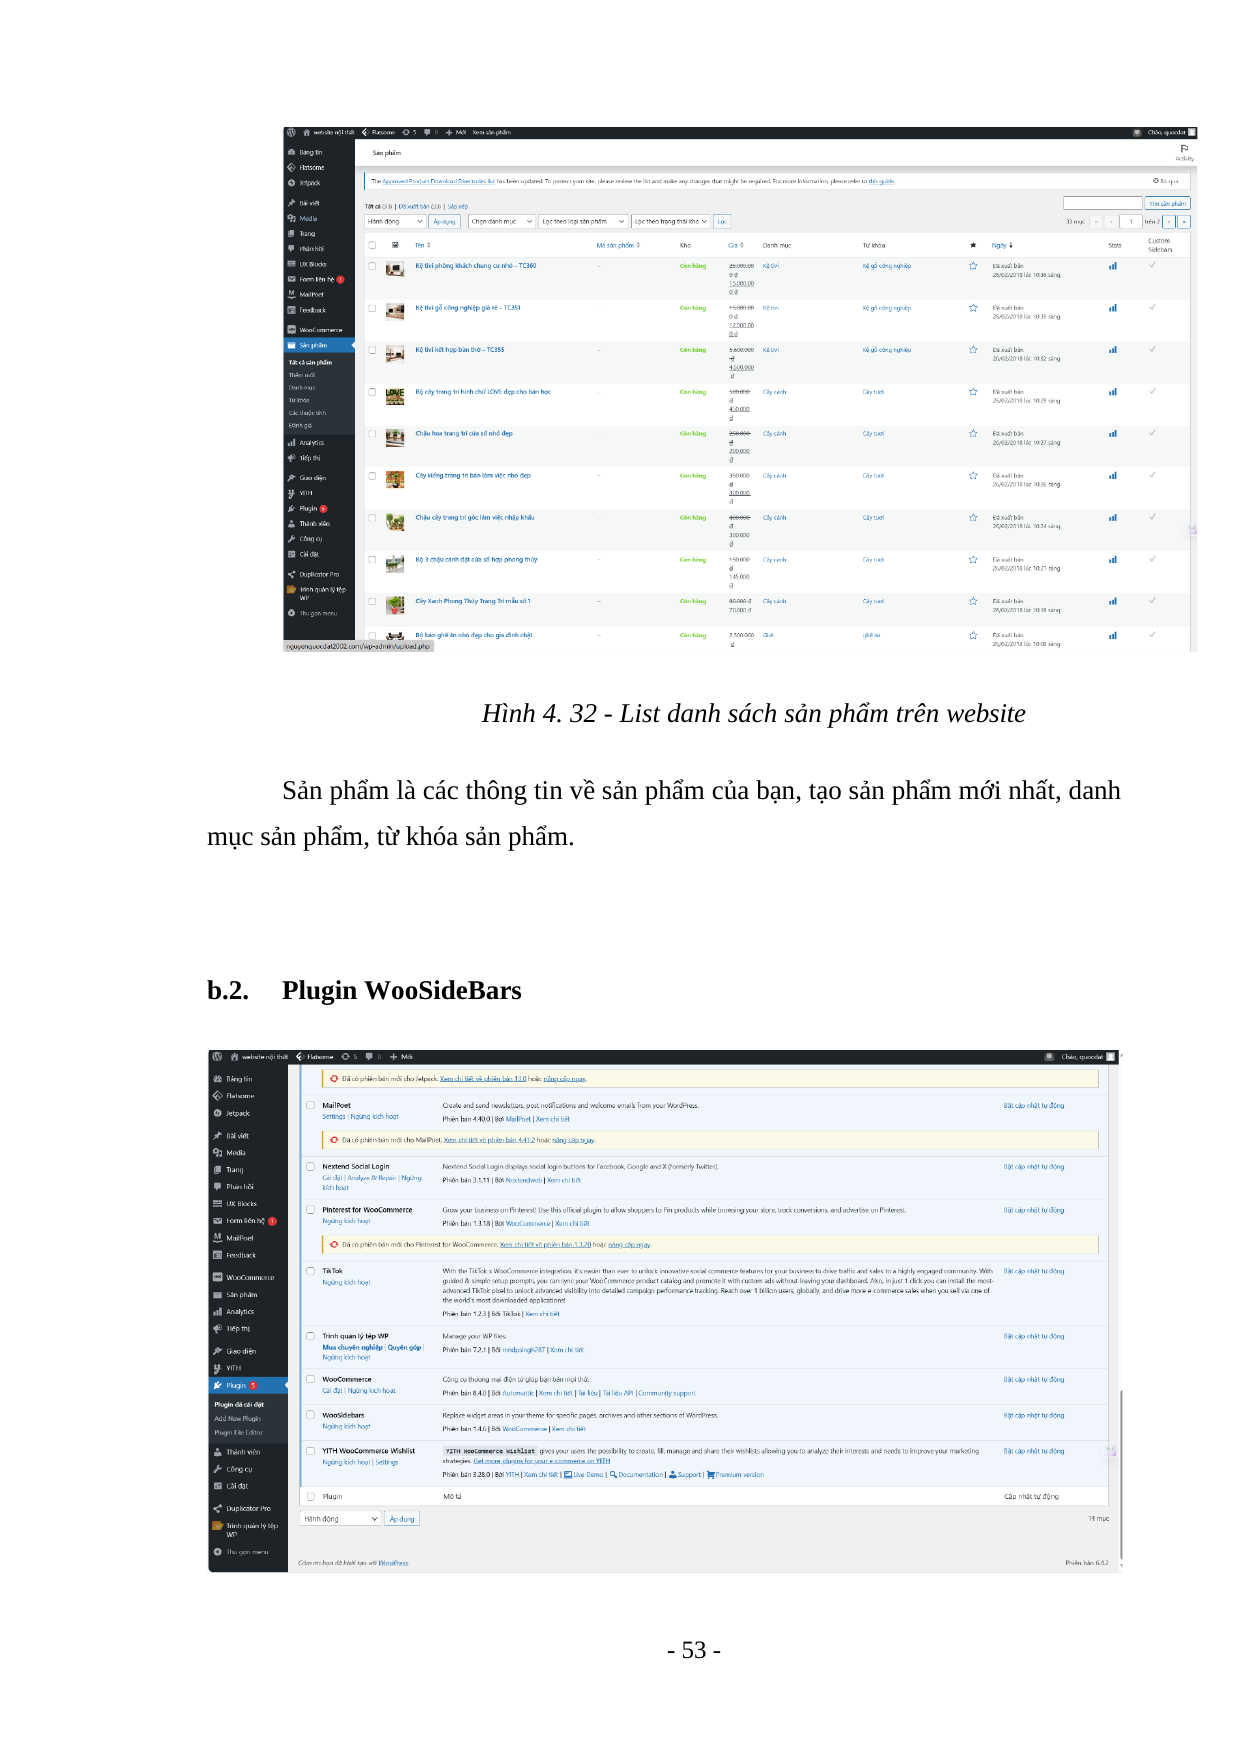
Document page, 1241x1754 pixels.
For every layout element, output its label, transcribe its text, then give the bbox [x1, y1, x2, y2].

list b.2. Plugin WooSideBars [207, 974, 1122, 1005]
list Sản phẩm là các thông tin về sản phẩm của bạn, tạo sản phẩm mới nhất, danh mục sản phẩm, từ khóa sản phẩm. [207, 774, 1122, 852]
picture [206, 1050, 1123, 1573]
picture [281, 127, 1198, 652]
text Hình 4. 32 - List danh sách sản phẩm trên website [423, 697, 1122, 728]
